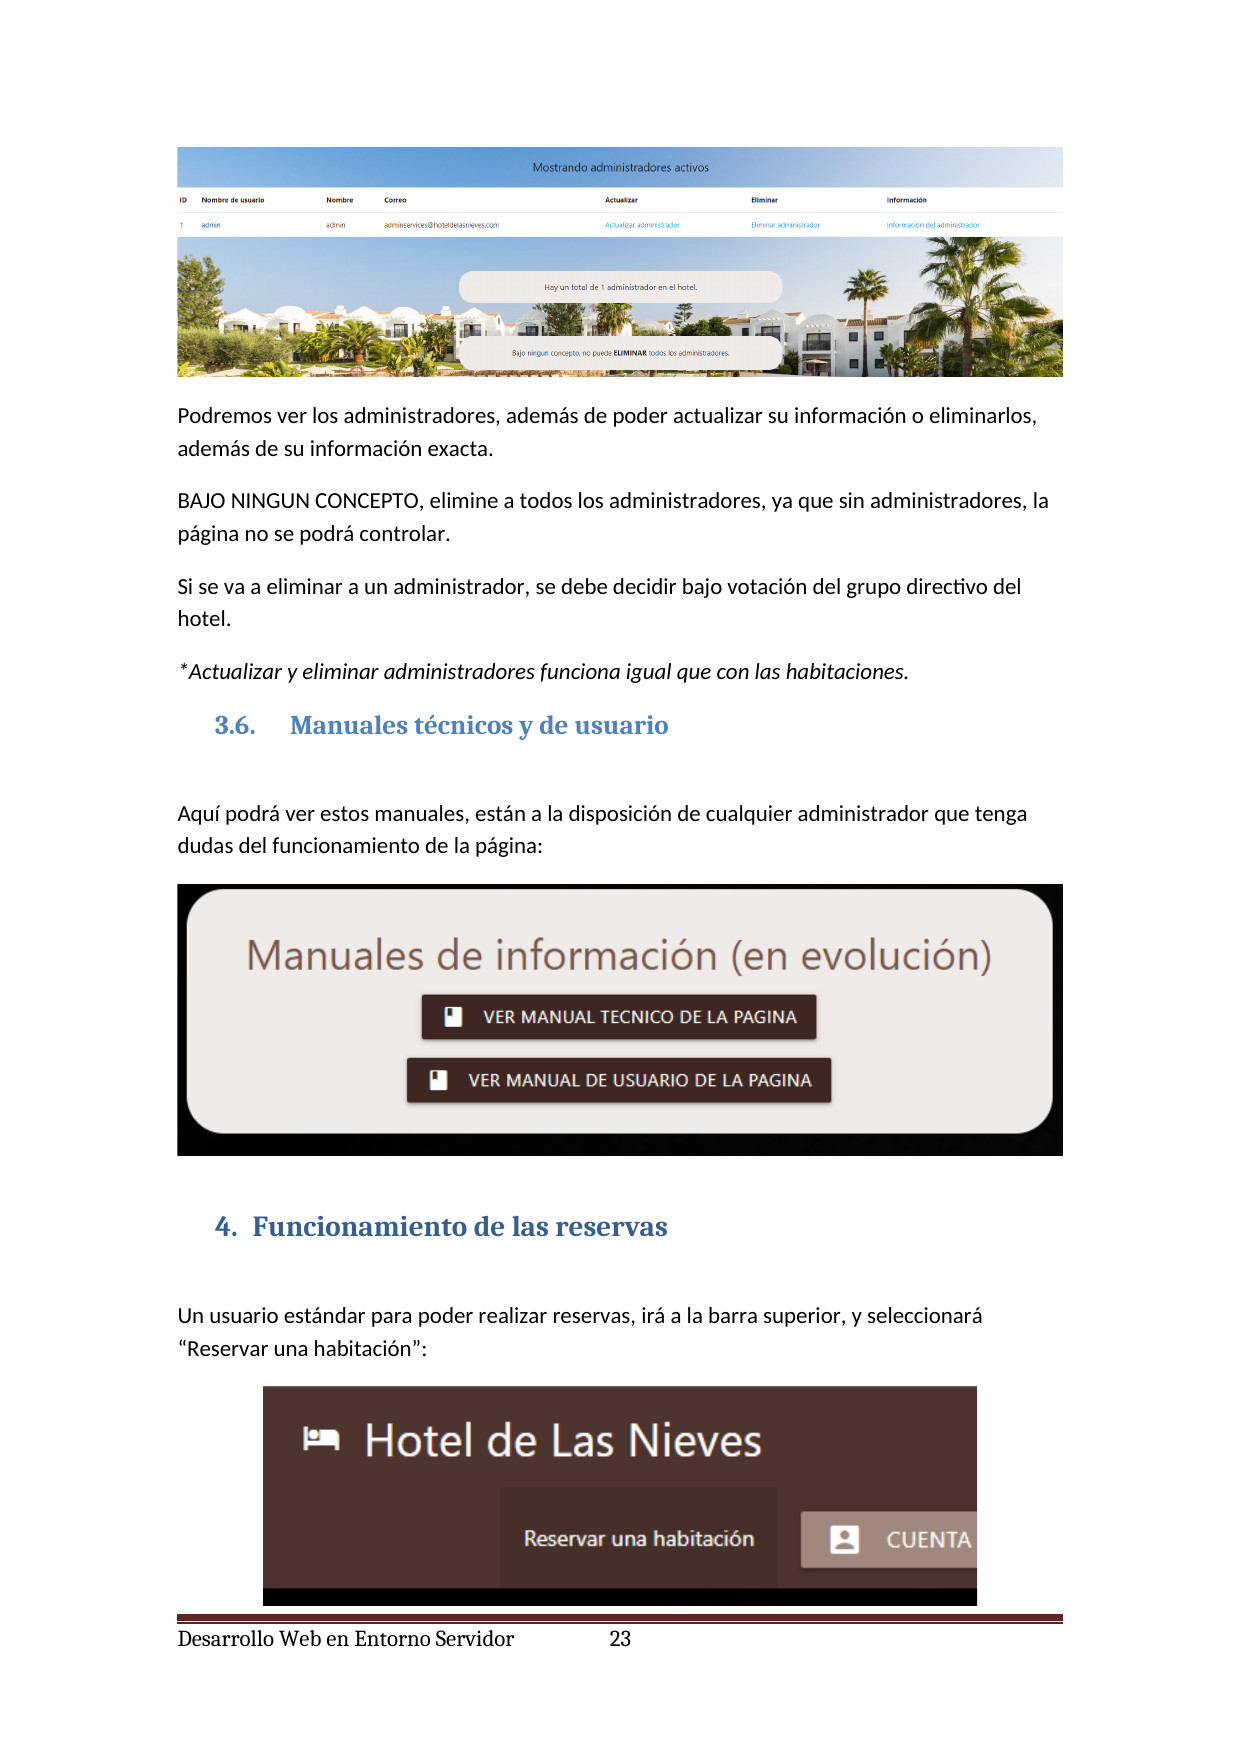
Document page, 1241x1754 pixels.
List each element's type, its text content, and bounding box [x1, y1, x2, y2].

text Aquí podrá ver estos manuales, están a la disposición de cualquier administrador que tenga dudas del funcionamiento de la página: [177, 799, 1063, 859]
text Podremos ver los administradores, además de poder actualizar su información o eliminarlos, además de su información exacta. [177, 401, 1063, 462]
text BAJO NINGUN CONCEPTO, elimine a todos los administradores, ya que sin administradores, la página no se podrá controlar. [177, 487, 1063, 547]
subtitle Manuales técnicos y de usuario [215, 710, 1063, 741]
subtitle Funcionamiento de las reservas [215, 1210, 1063, 1244]
picture [177, 147, 1063, 377]
text Un usuario estándar para poder realizar reservas, irá a la barra superior, y seleccionará “Reservar una habitación”: [177, 1302, 1063, 1362]
text Si se va a eliminar a un administrador, se debe decidir bajo votación del grupo directivo del hotel. [177, 572, 1063, 632]
picture [263, 1386, 978, 1606]
picture [177, 884, 1063, 1156]
text *Actualizar y eliminar administradores funciona igual que con las habitaciones. [177, 657, 1063, 685]
